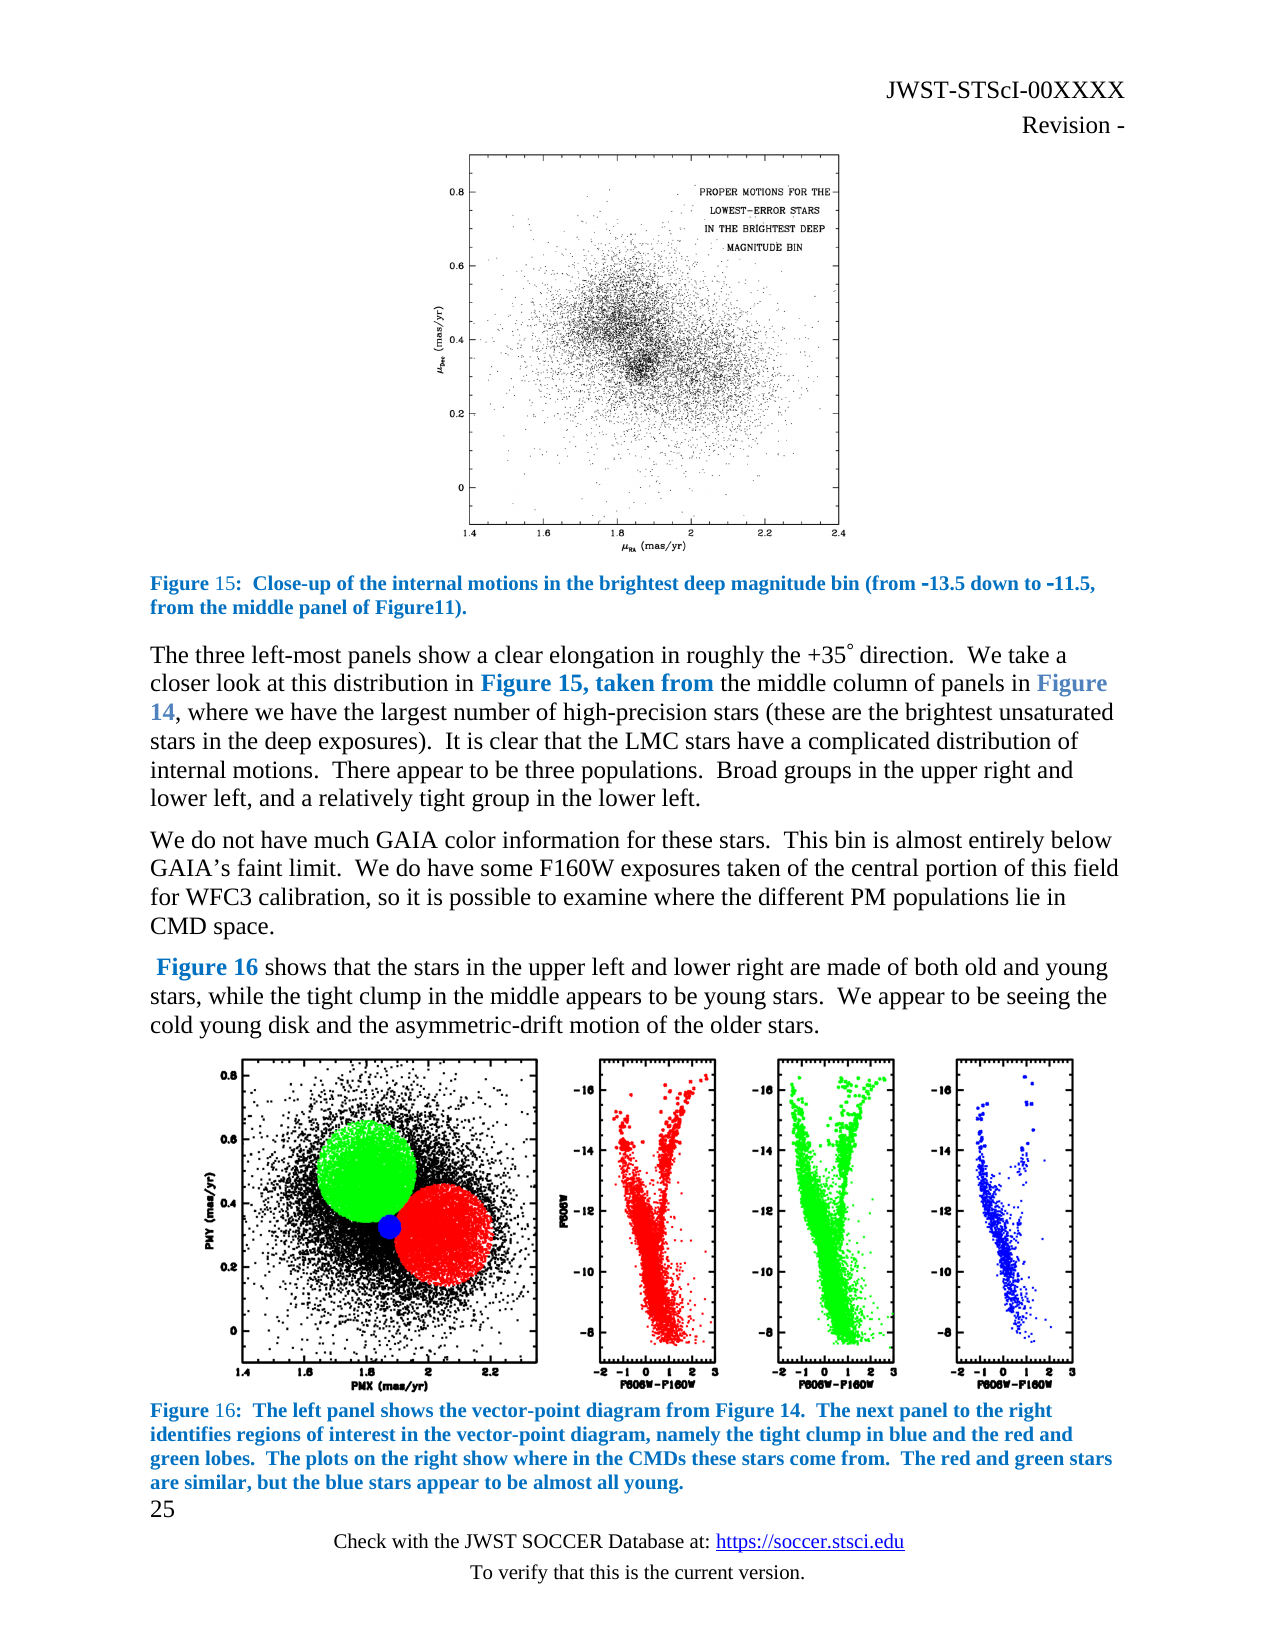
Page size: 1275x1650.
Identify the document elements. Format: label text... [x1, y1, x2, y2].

text The three left-most panels show a clear elongation in roughly the +35 direction. We take a closer look at this distribution in Figure 15, taken from the middle column of panels in Figure 14, where we have the largest number of high-precision stars (these are the brightest unsaturated stars in the deep exposures). It is clear that the LMC stars have a complicated distribution of internal motions. There appear to be three populations. Broad groups in the upper right and lower left, and a relatively tight group in the lower left. [150, 640, 1125, 812]
text Figure 15: Close-up of the internal motions in the brightest deep magnitude bin (from 13.5 down to 11.5, from the middle panel of Figure11). [150, 571, 1125, 619]
text We do not have much GAIA color information for these stars. This bin is almost entirely below GAIA’s faint limit. We do have some F160W exposures taken of the central portion of this field for WFC3 calibration, so it is possible to examine where the different PM populations lie in CMD space. [150, 825, 1125, 940]
picture [426, 150, 849, 559]
text Figure 16: The left panel shows the vector-point diagram from Figure 14. The next panel to the right identifies regions of interest in the vector-point diagram, namely the tight clump in blue and the red and green lobes. The plots on the right show where in the CMDs these stars come from. The red and green stars are similar, but the blue stars appear to be almost all young. [150, 1397, 1125, 1494]
text Figure 16 shows that the stars in the upper left and lower right are made of both old and young stars, while the tight clump in the middle appears to be young stars. We appear to be seeing the cold young disk and the asymmetric-drift motion of the older stars. [150, 952, 1125, 1038]
picture [191, 1051, 1084, 1398]
